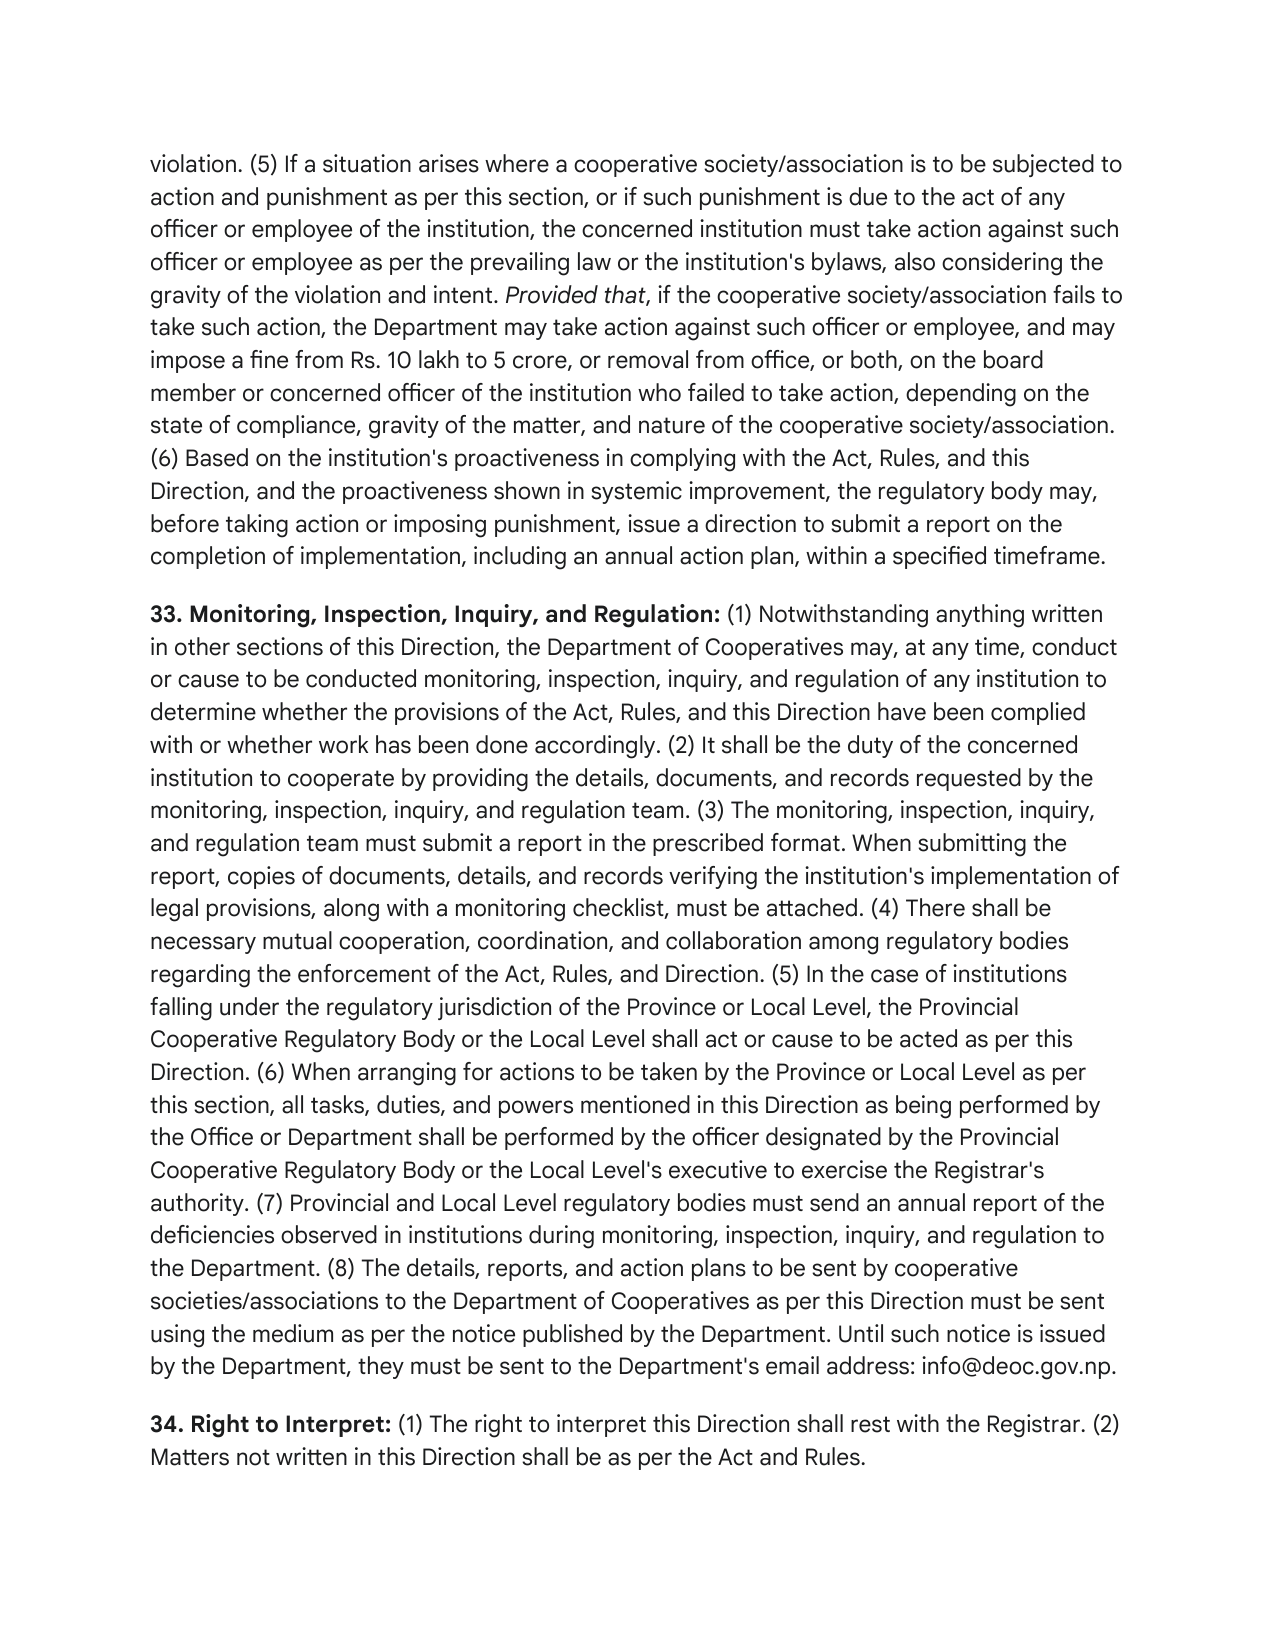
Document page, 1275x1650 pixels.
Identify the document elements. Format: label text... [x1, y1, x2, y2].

text 34. Right to Interpret: (1) The right to interpret this Direction shall rest with the Registrar. (2) Matters not written in this Direction shall be as per the Act and Rules. [150, 1410, 1125, 1472]
text 33. Monitoring, Inspection, Inquiry, and Regulation: (1) Notwithstanding anything written in other sections of this Direction, the Department of Cooperatives may, at any time, conduct or cause to be conducted monitoring, inspection, inquiry, and regulation of any institution to determine whether the provisions of the Act, Rules, and this Direction have been complied with or whether work has been done accordingly. (2) It shall be the duty of the concerned institution to cooperate by providing the details, documents, and records requested by the monitoring, inspection, inquiry, and regulation team. (3) The monitoring, inspection, inquiry, and regulation team must submit a report in the prescribed format. When submitting the report, copies of documents, details, and records verifying the institution's implementation of legal provisions, along with a monitoring checklist, must be attached. (4) There shall be necessary mutual cooperation, coordination, and collaboration among regulatory bodies regarding the enforcement of the Act, Rules, and Direction. (5) In the case of institutions falling under the regulatory jurisdiction of the Province or Local Level, the Provincial Cooperative Regulatory Body or the Local Level shall act or cause to be acted as per this Direction. (6) When arranging for actions to be taken by the Province or Local Level as per this section, all tasks, duties, and powers mentioned in this Direction as being performed by the Office or Department shall be performed by the officer designated by the Provincial Cooperative Regulatory Body or the Local Level's executive to exercise the Registrar's authority. (7) Provincial and Local Level regulatory bodies must send an annual report of the deficiencies observed in institutions during monitoring, inspection, inquiry, and regulation to the Department. (8) The details, reports, and action plans to be sent by cooperative societies/associations to the Department of Cooperatives as per this Direction must be sent using the medium as per the notice published by the Department. Until such notice is issued by the Department, they must be sent to the Department's email address: info@deoc.gov.np. [150, 600, 1125, 1381]
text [150, 150, 1125, 571]
